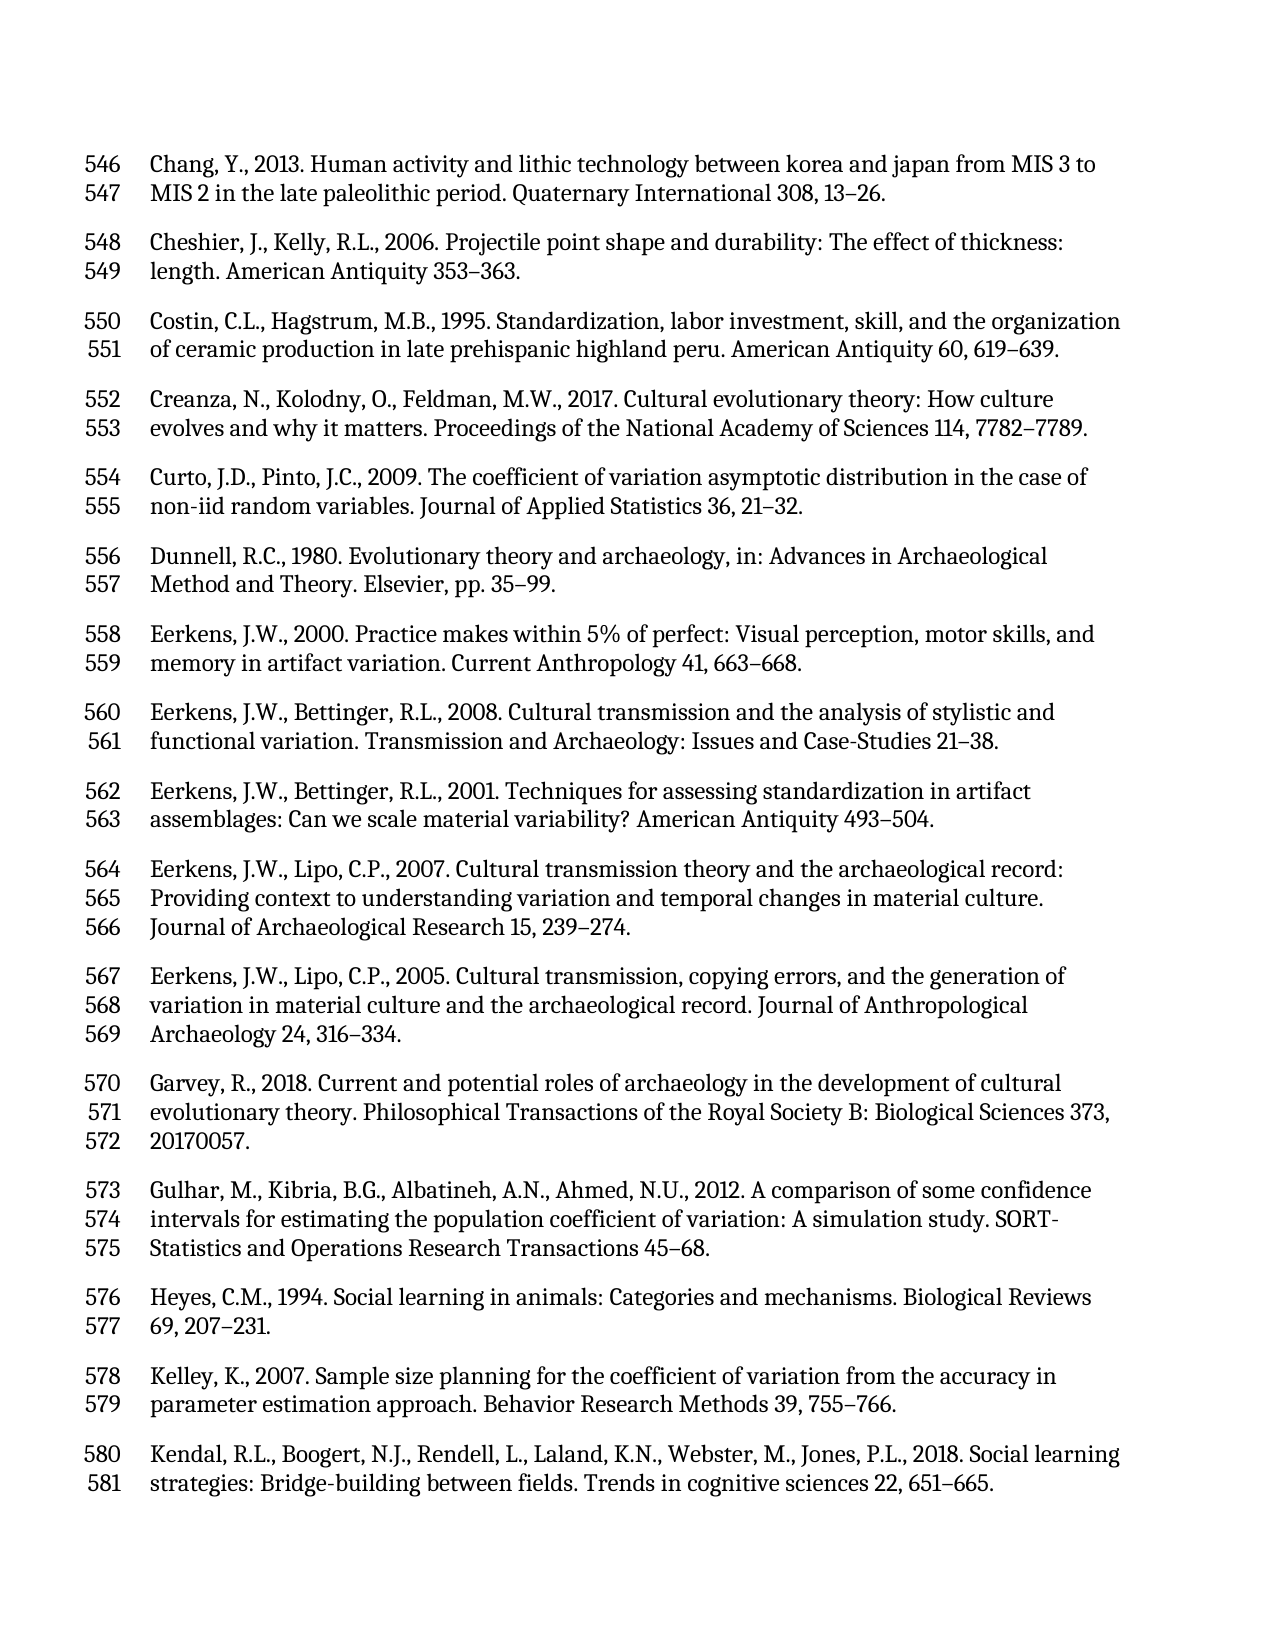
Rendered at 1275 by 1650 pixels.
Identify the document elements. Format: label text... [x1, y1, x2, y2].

text Creanza, N., Kolodny, O., Feldman, M.W., 2017. Cultural evolutionary theory: How culture evolves and why it matters. Proceedings of the National Academy of Sciences 114, 7782–7789. [150, 385, 1125, 442]
text Costin, C.L., Hagstrum, M.B., 1995. Standardization, labor investment, skill, and the organization of ceramic production in late prehispanic highland peru. American Antiquity 60, 619–639. [150, 307, 1125, 364]
text Gulhar, M., Kibria, B.G., Albatineh, A.N., Ahmed, N.U., 2012. A comparison of some confidence intervals for estimating the population coefficient of variation: A simulation study. SORT-Statistics and Operations Research Transactions 45–68. [150, 1176, 1125, 1262]
text Garvey, R., 2018. Current and potential roles of archaeology in the development of cultural evolutionary theory. Philosophical Transactions of the Royal Society B: Biological Sciences 373, 20170057. [150, 1069, 1125, 1155]
text Eerkens, J.W., Bettinger, R.L., 2001. Techniques for assessing standardization in artifact assemblages: Can we scale material variability? American Antiquity 493–504. [150, 777, 1125, 834]
text Curto, J.D., Pinto, J.C., 2009. The coefficient of variation asymptotic distribution in the case of non-iid random variables. Journal of Applied Statistics 36, 21–32. [150, 463, 1125, 521]
text Chang, Y., 2013. Human activity and lithic technology between korea and japan from MIS 3 to MIS 2 in the late paleolithic period. Quaternary International 308, 13–26. [150, 150, 1125, 207]
text Kendal, R.L., Boogert, N.J., Rendell, L., Laland, K.N., Webster, M., Jones, P.L., 2018. Social learning strategies: Bridge-building between fields. Trends in cognitive sciences 22, 651–665. [150, 1440, 1125, 1497]
text Eerkens, J.W., 2000. Practice makes within 5% of perfect: Visual perception, motor skills, and memory in artifact variation. Current Anthropology 41, 663–668. [150, 620, 1125, 677]
text Eerkens, J.W., Bettinger, R.L., 2008. Cultural transmission and the analysis of stylistic and functional variation. Transmission and Archaeology: Issues and Case-Studies 21–38. [150, 698, 1125, 756]
text Cheshier, J., Kelly, R.L., 2006. Projectile point shape and durability: The effect of thickness: length. American Antiquity 353–363. [150, 228, 1125, 286]
text Eerkens, J.W., Lipo, C.P., 2005. Cultural transmission, copying errors, and the generation of variation in material culture and the archaeological record. Journal of Anthropological Archaeology 24, 316–334. [150, 962, 1125, 1048]
text Eerkens, J.W., Lipo, C.P., 2007. Cultural transmission theory and the archaeological record: Providing context to understanding variation and temporal changes in material culture. Journal of Archaeological Research 15, 239–274. [150, 855, 1125, 941]
text Heyes, C.M., 1994. Social learning in animals: Categories and mechanisms. Biological Reviews 69, 207–231. [150, 1283, 1125, 1341]
text Dunnell, R.C., 1980. Evolutionary theory and archaeology, in: Advances in Archaeological Method and Theory. Elsevier, pp. 35–99. [150, 542, 1125, 599]
text Kelley, K., 2007. Sample size planning for the coefficient of variation from the accuracy in parameter estimation approach. Behavior Research Methods 39, 755–766. [150, 1362, 1125, 1419]
